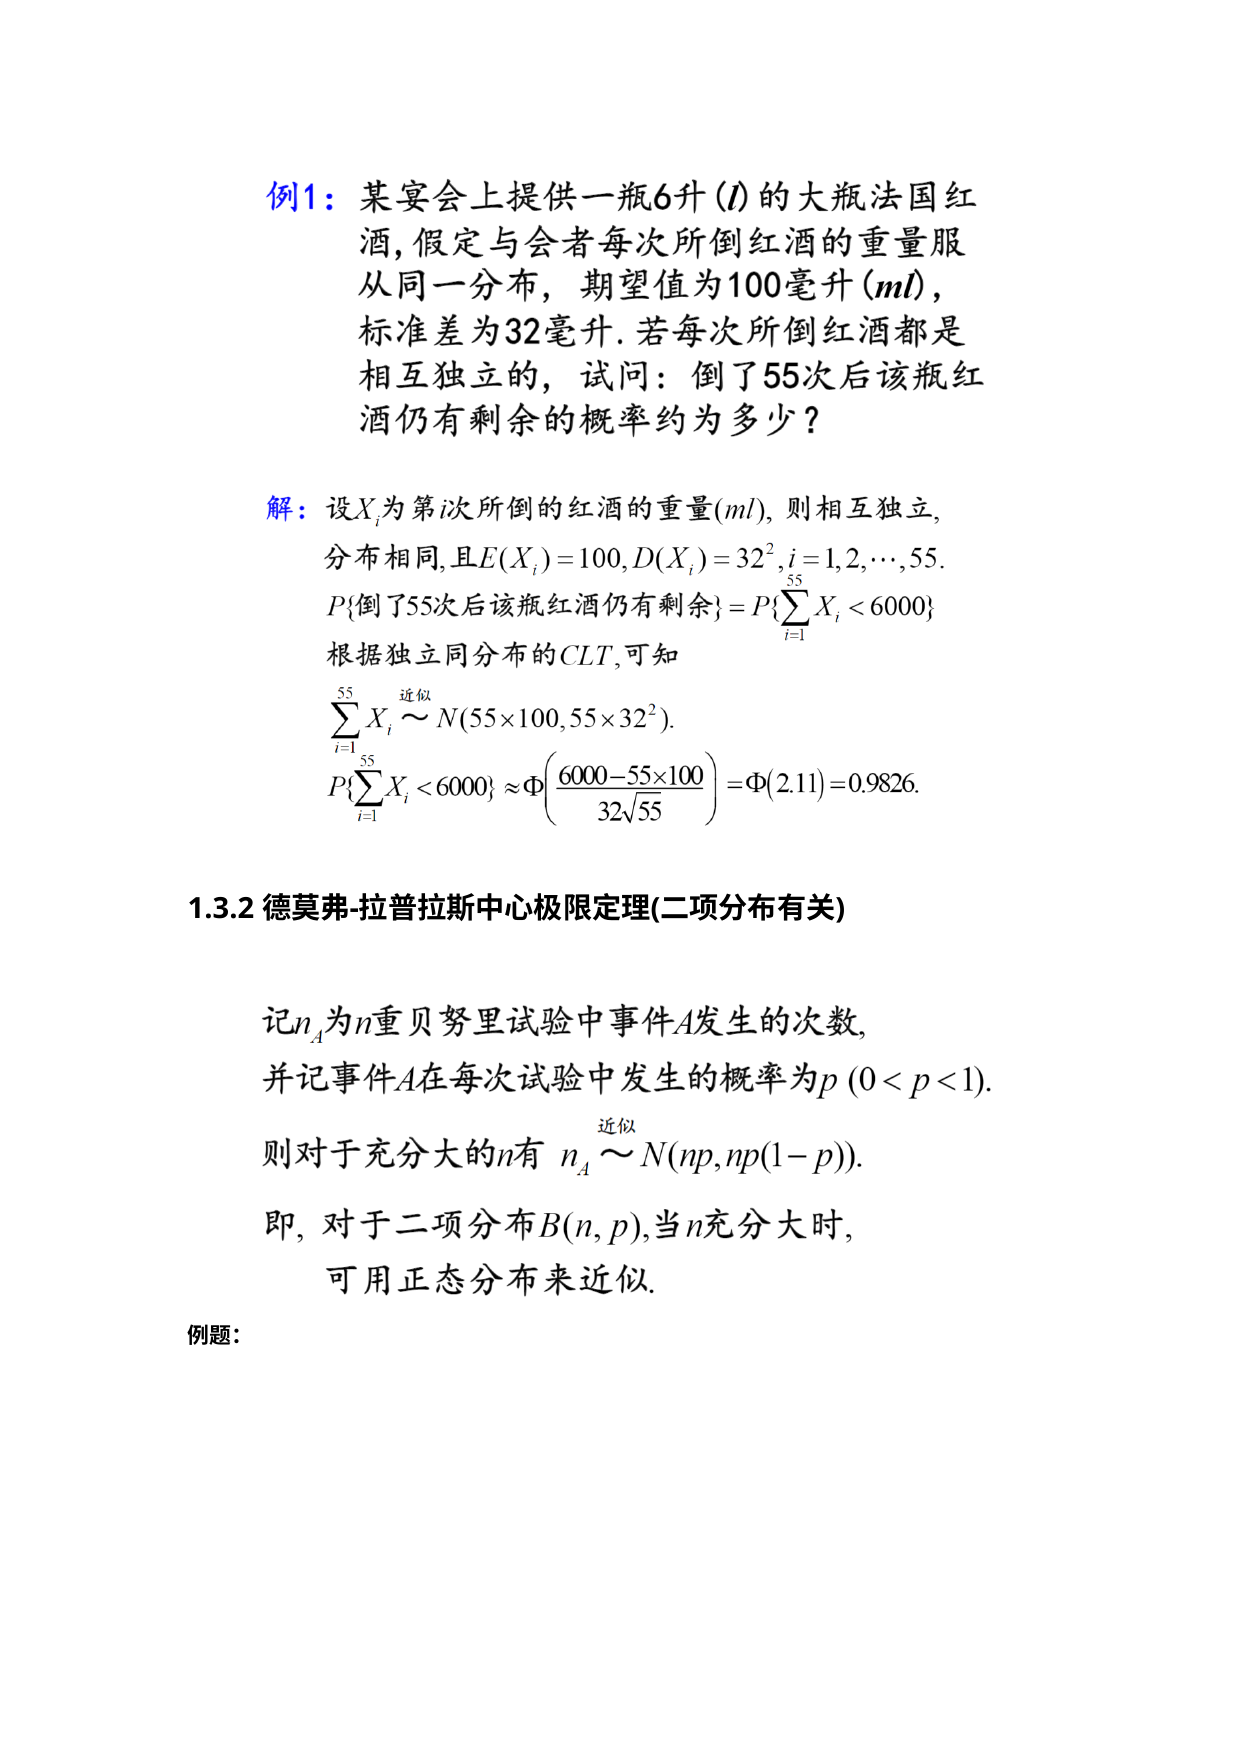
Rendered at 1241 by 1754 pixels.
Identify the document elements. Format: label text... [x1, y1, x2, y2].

subtitle 1.3.2 德莫弗-拉普拉斯中心极限定理(二项分布有关) [187, 874, 1053, 939]
picture [187, 487, 1053, 833]
text 例题： [187, 1317, 1053, 1350]
picture [187, 992, 1053, 1303]
picture [187, 162, 1053, 480]
